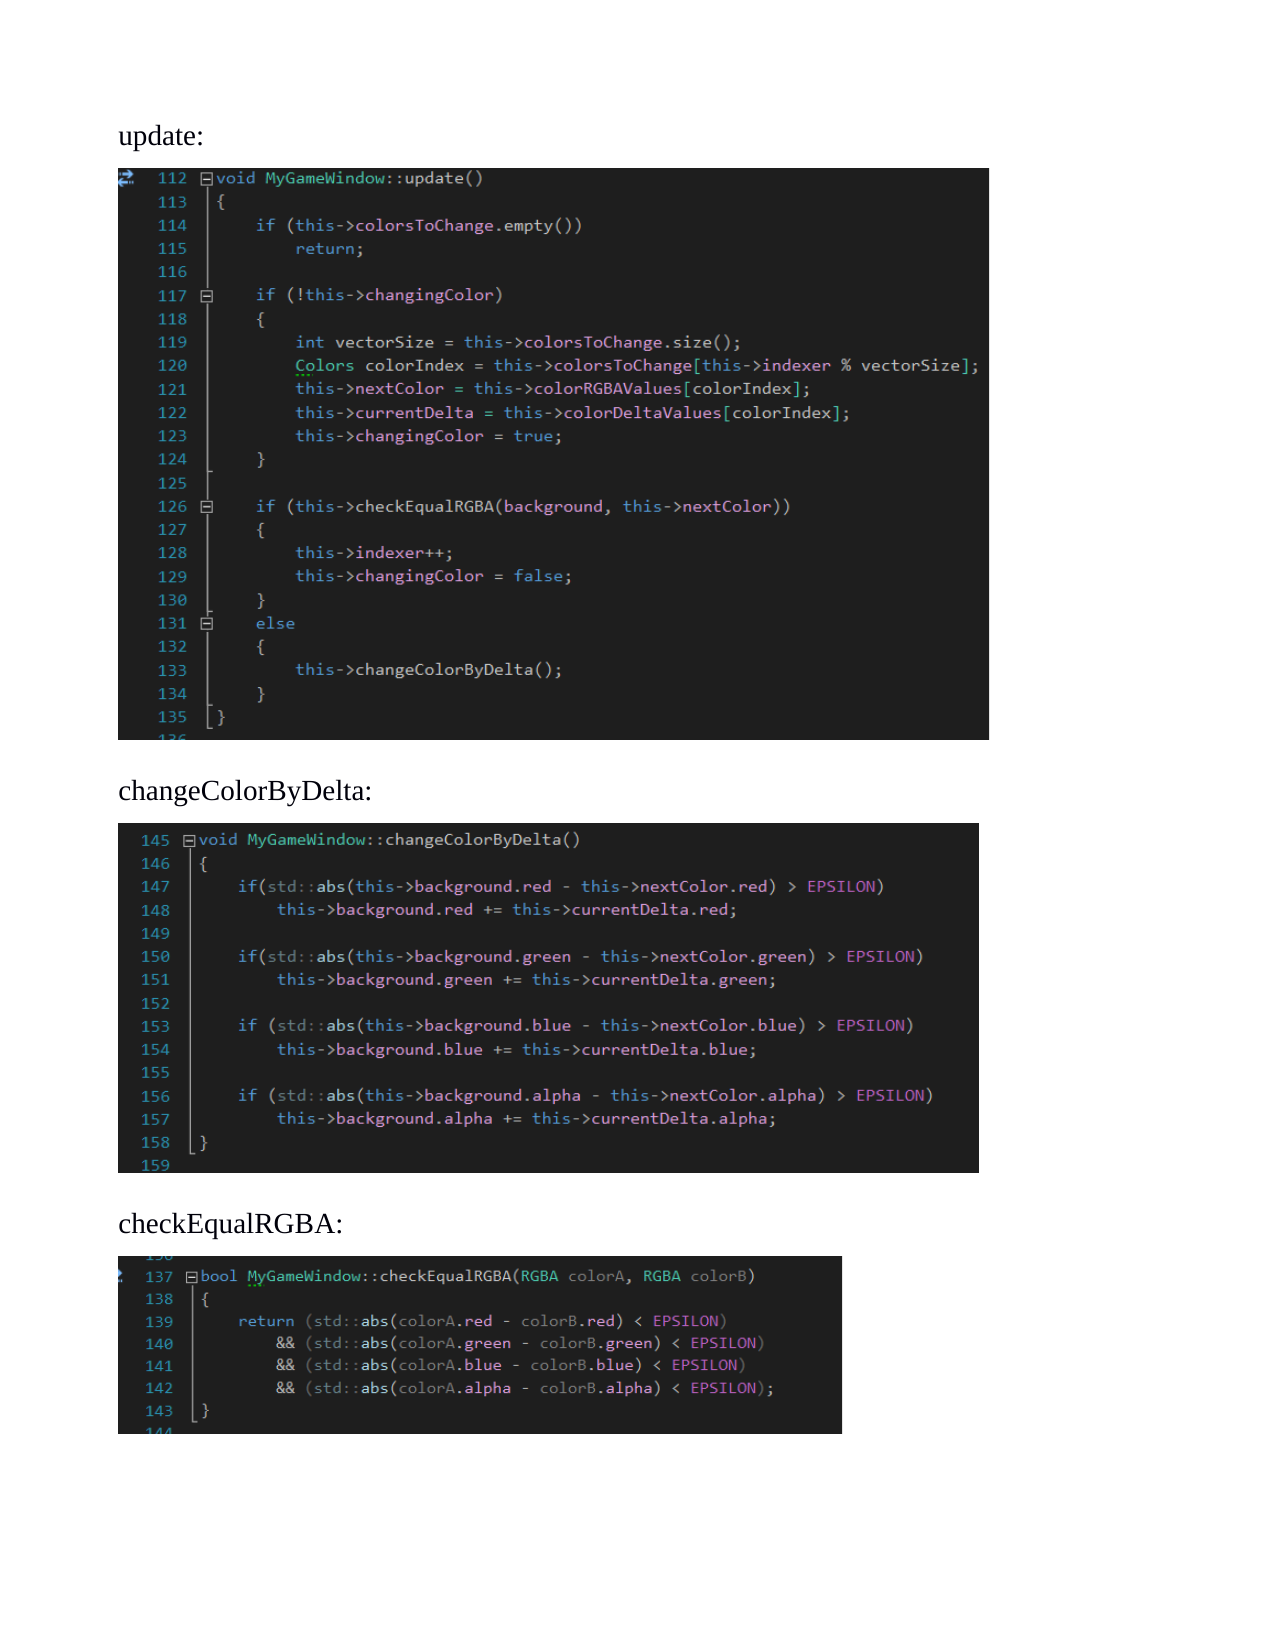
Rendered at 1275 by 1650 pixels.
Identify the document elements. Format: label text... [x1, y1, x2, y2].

text update: [118, 118, 1157, 152]
picture [118, 823, 979, 1173]
picture [118, 168, 990, 740]
picture [118, 1256, 843, 1434]
